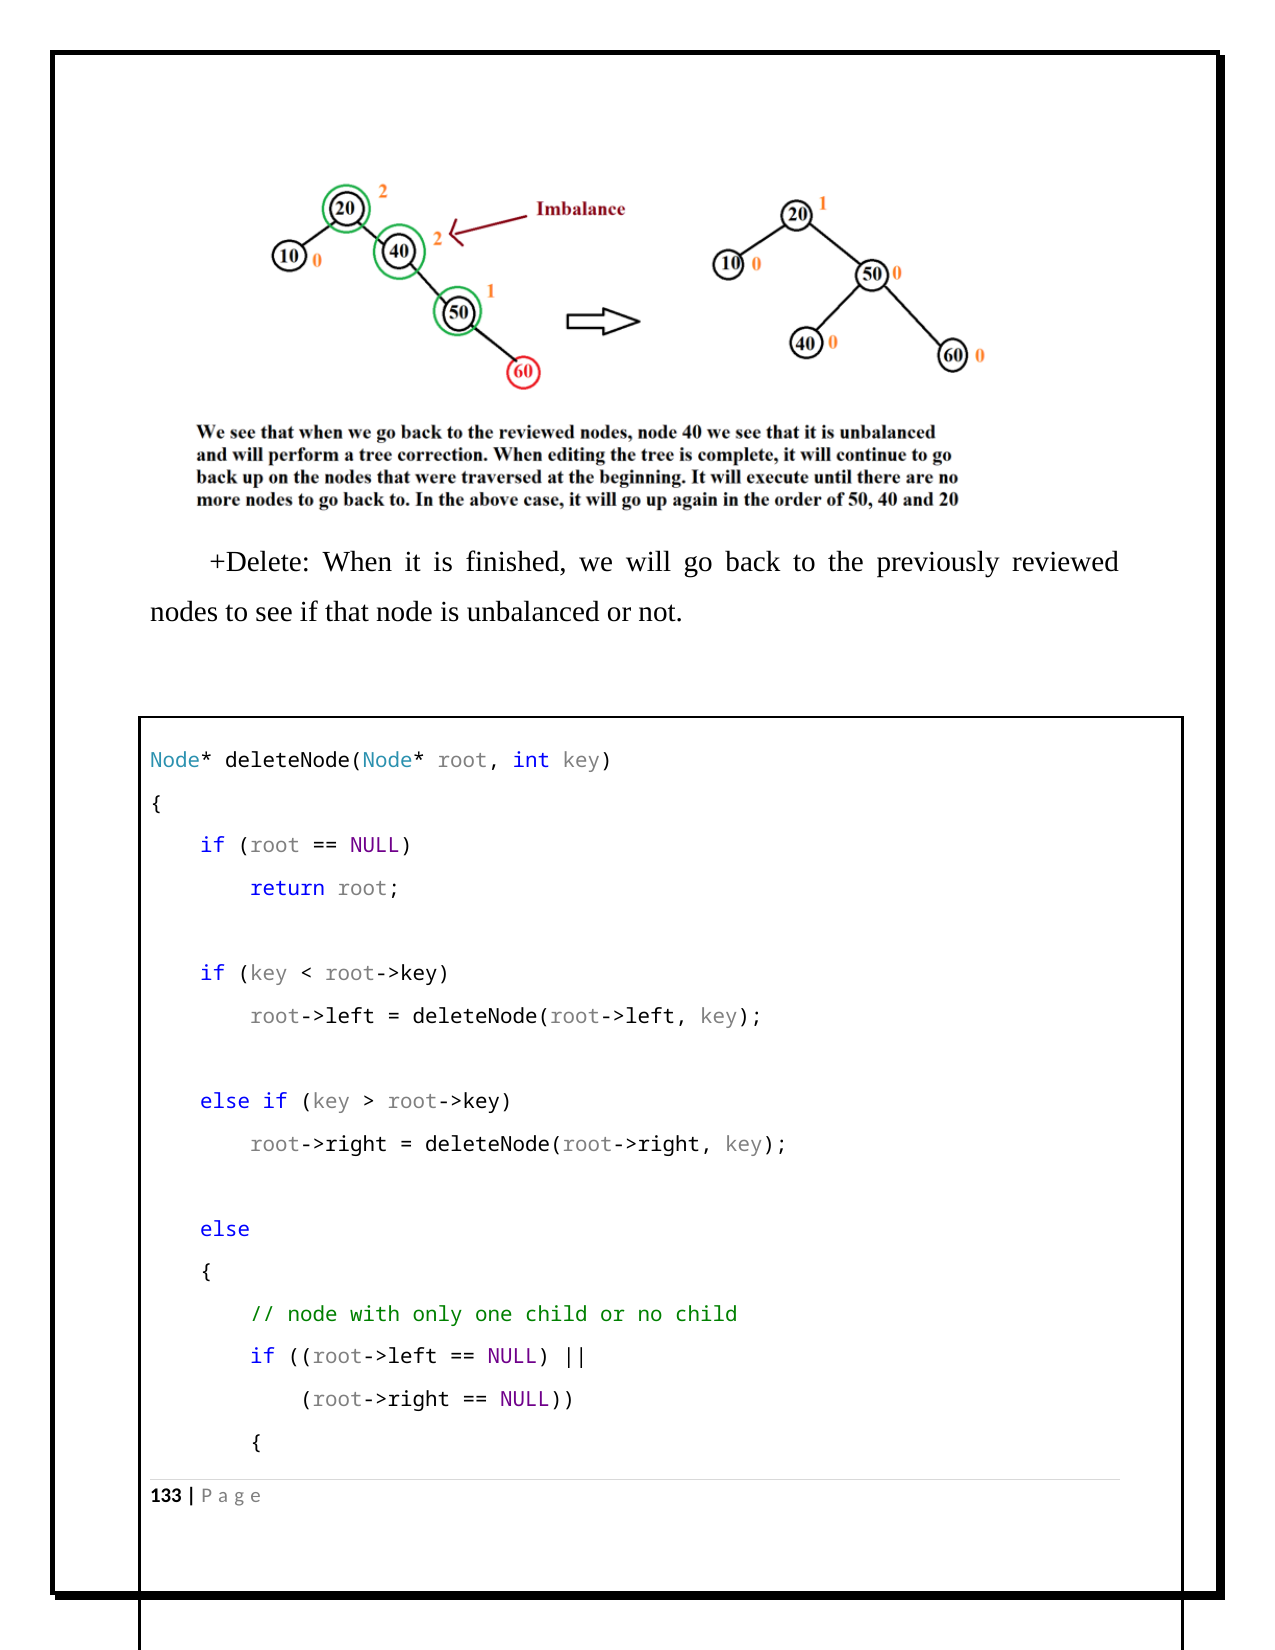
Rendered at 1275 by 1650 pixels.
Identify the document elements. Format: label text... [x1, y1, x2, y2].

text { [150, 788, 1120, 816]
text { [150, 1256, 1120, 1285]
text if (root == NULL) [150, 830, 1120, 859]
text Node* deleteNode(Node* root, int key) [150, 745, 1120, 774]
text else if (key > root->key) [150, 1086, 1120, 1114]
text (root->right == NULL)) [150, 1384, 1120, 1413]
text +Delete: When it is finished, we will go back to the previously reviewed nodes to see if that node is unbalanced or not. [150, 544, 1120, 628]
text return root; [150, 873, 1120, 901]
text if (key < root->key) [150, 958, 1120, 987]
text if ((root->left == NULL) || [150, 1342, 1120, 1370]
text root->left = deleteNode(root->left, key); [150, 1001, 1120, 1029]
text root->right = deleteNode(root->right, key); [150, 1129, 1120, 1157]
picture [150, 150, 1020, 532]
text else [150, 1214, 1120, 1242]
text // node with only one child or no child [150, 1299, 1120, 1327]
text { [150, 1427, 1120, 1455]
